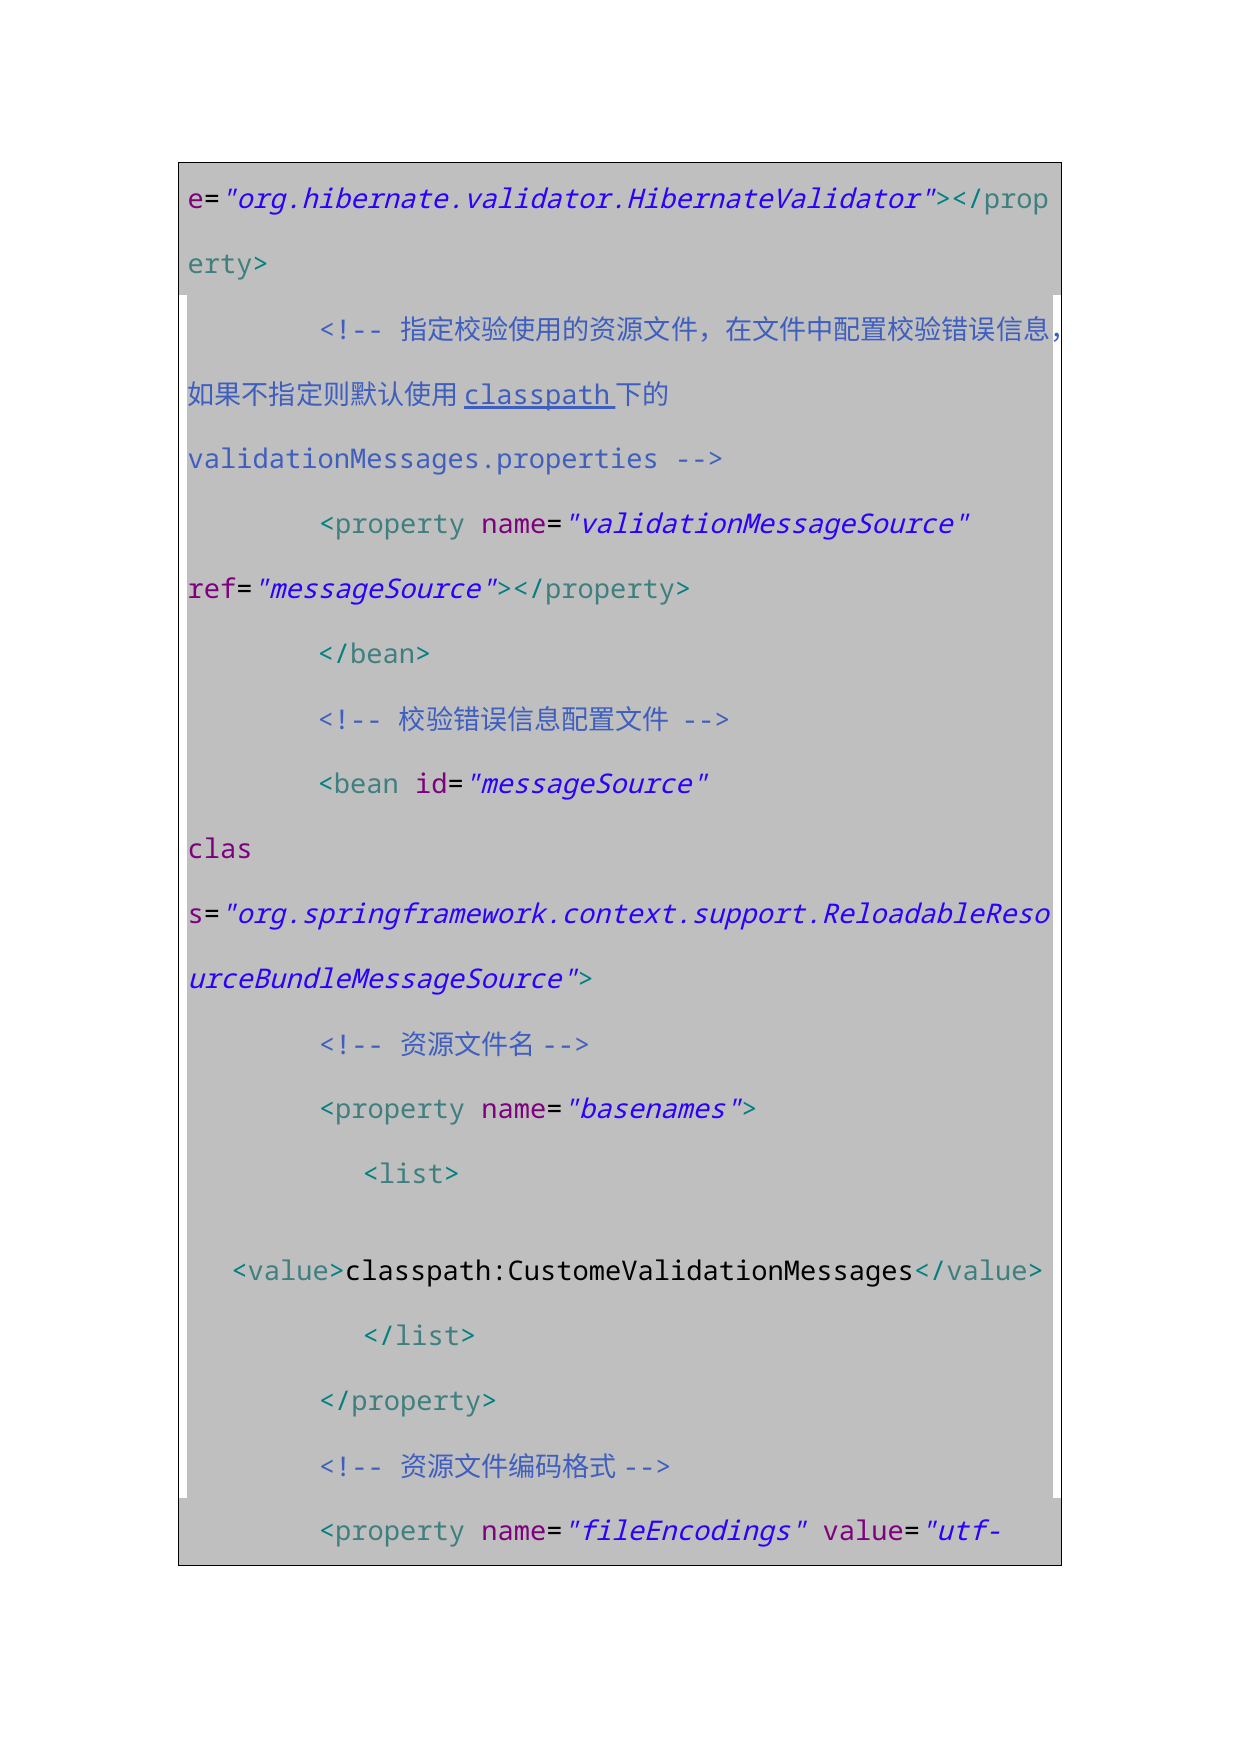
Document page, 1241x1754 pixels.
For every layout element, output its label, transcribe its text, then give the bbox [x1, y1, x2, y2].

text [179, 163, 1061, 295]
text <!-- 校验错误信息配置文件 --> [187, 685, 1053, 750]
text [179, 1494, 1061, 1565]
text </bean> [187, 620, 1053, 685]
text <property name="basenames"> [187, 1075, 1053, 1140]
text <!-- 资源文件编码格式 --> [187, 1433, 1053, 1494]
text </list> [187, 1303, 1053, 1368]
text <!-- 资源文件名 --> [187, 1010, 1053, 1075]
text <bean id="messageSource" class="org.springframework.context.support.ReloadableResourceBundleMessageSource"> [187, 750, 1053, 1010]
text </property> [187, 1368, 1053, 1433]
text <list> [187, 1140, 1053, 1205]
text <!-- 指定校验使用的资源文件，在文件中配置校验错误信息，如果不指定则默认使用classpath下的validationMessages.properties --> [187, 295, 1053, 490]
text <value>classpath:CustomeValidationMessages</value> [187, 1205, 1053, 1303]
text <property name="validationMessageSource" ref="messageSource"></property> [187, 490, 1053, 620]
